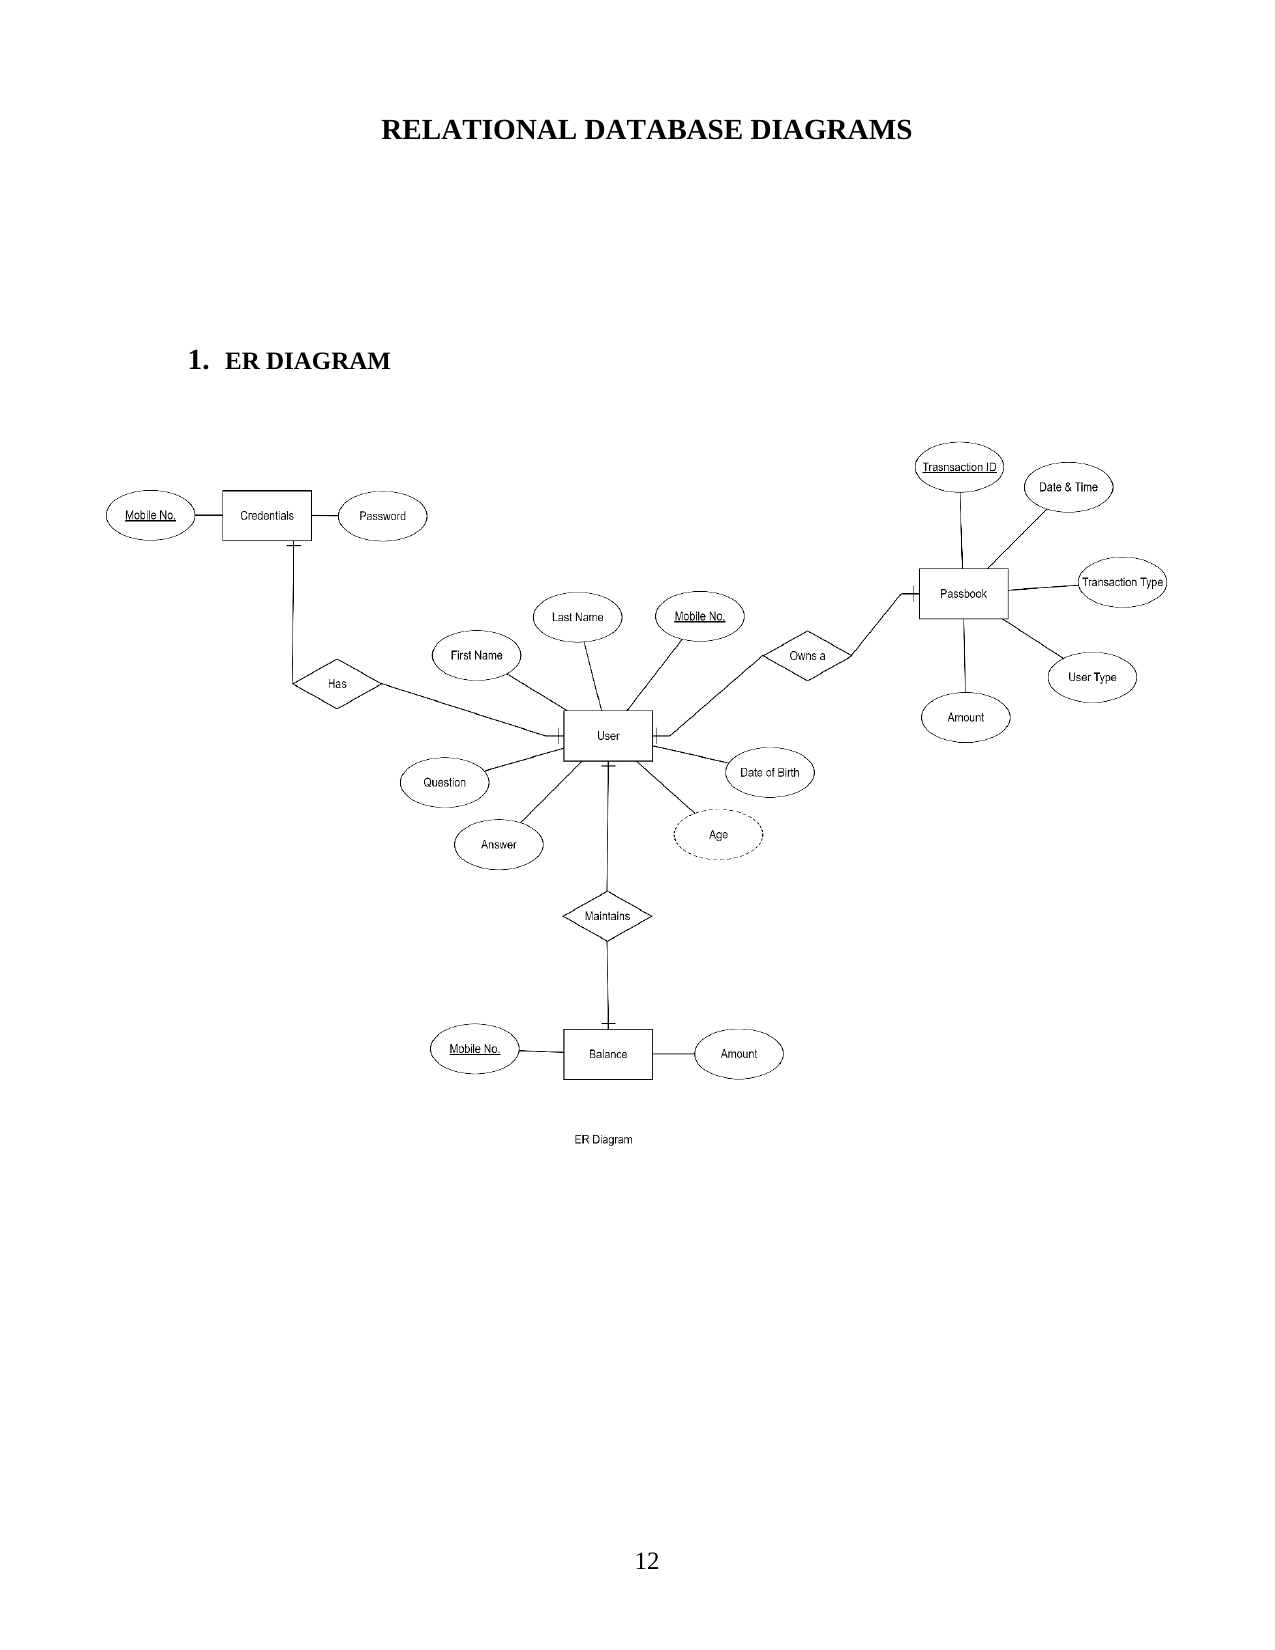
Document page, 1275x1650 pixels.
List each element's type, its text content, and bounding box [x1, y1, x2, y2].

picture [100, 435, 1173, 1189]
text RELATIONAL DATABASE DIAGRAMS [150, 112, 1144, 146]
list ER DIAGRAM [187, 342, 1144, 376]
